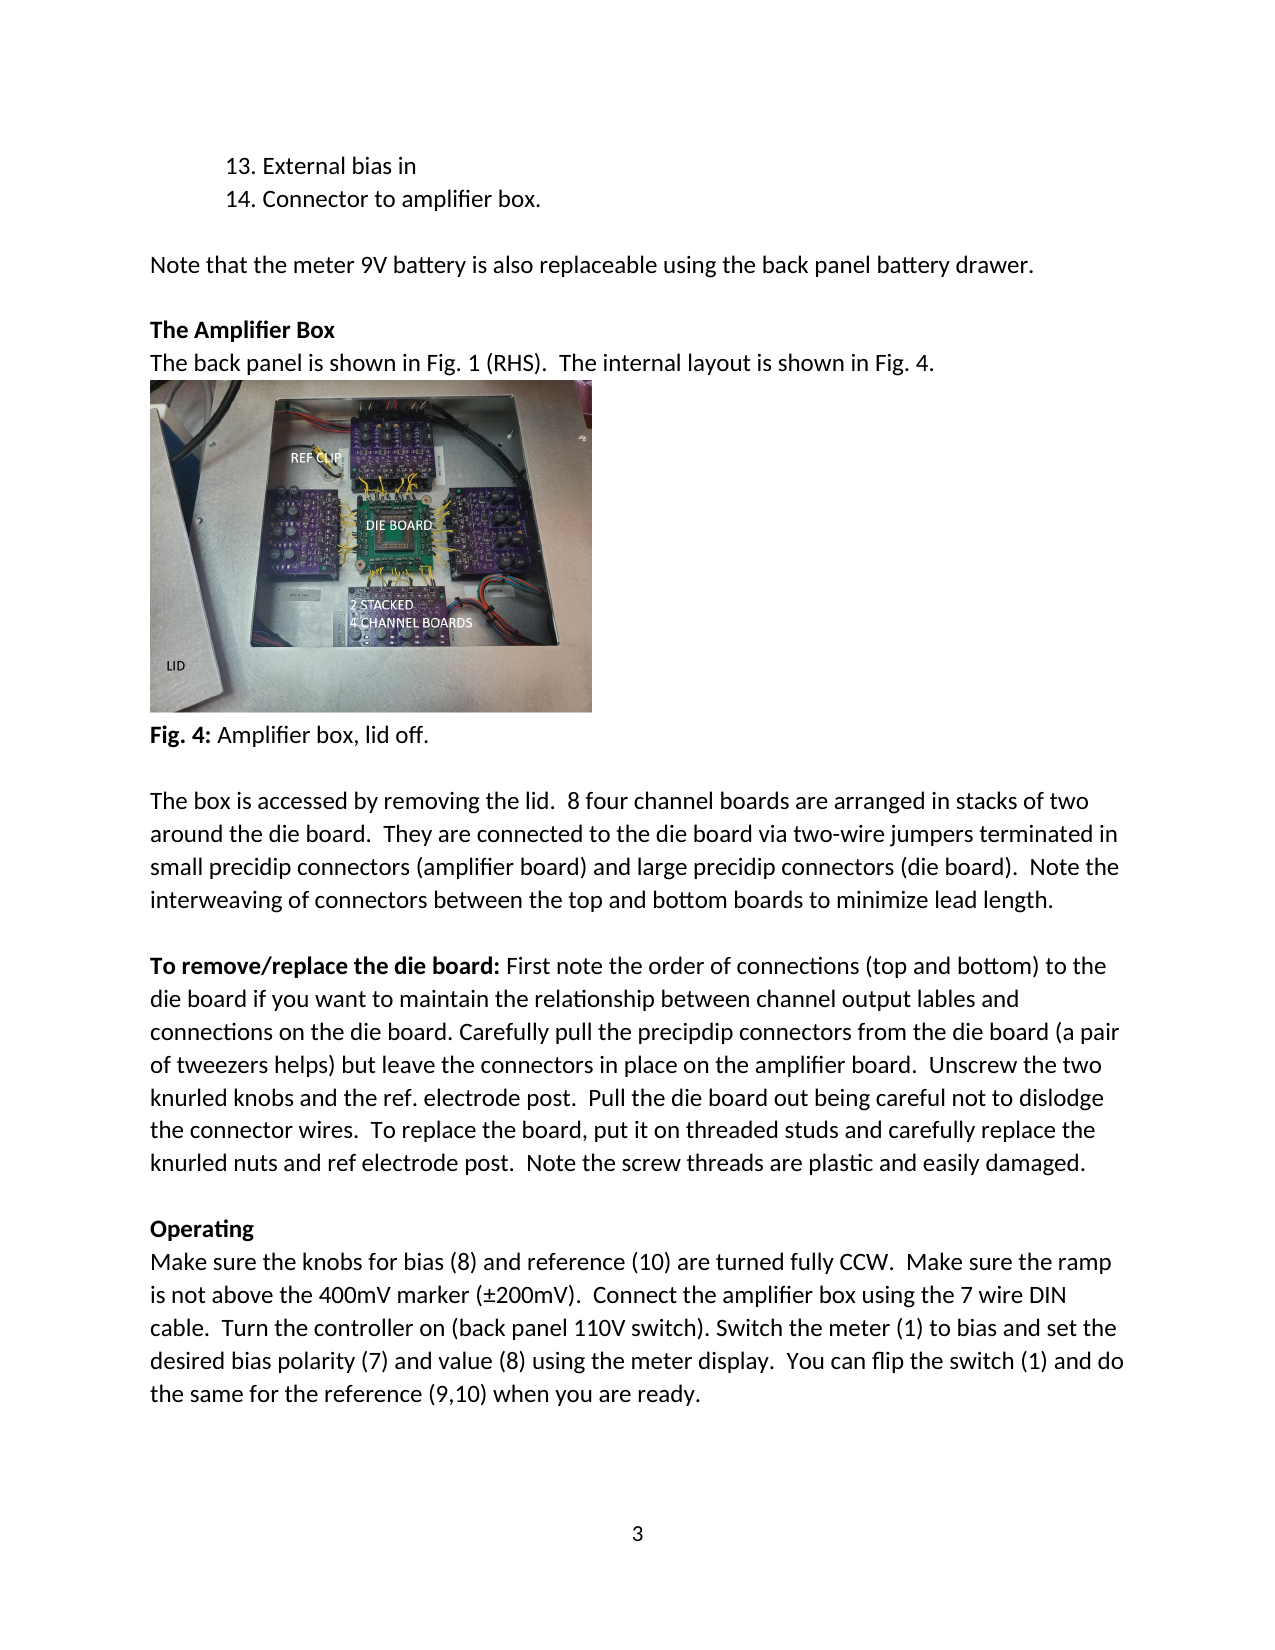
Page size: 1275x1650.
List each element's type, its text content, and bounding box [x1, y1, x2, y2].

text To remove/replace the die board: First note the order of connections (top and bottom) to the die board if you want to maintain the relationship between channel output lables and connections on the die board. Carefully pull the precipdip connectors from the die board (a pair of tweezers helps) but leave the connectors in place on the amplifier board. Unscrew the two knurled knobs and the ref. electrode post. Pull the die board out being careful not to dislodge the connector wires. To replace the board, put it on threaded studs and carefully replace the knurled nuts and ref electrode post. Note the screw threads are plastic and easily damaged. [150, 950, 1125, 1178]
text The box is accessed by removing the lid. 8 four channel boards are arranged in stacks of two around the die board. They are connected to the die board via two-wire jumpers terminated in small precidip connectors (amplifier board) and large precidip connectors (die board). Note the interweaving of connectors between the top and bottom boards to minimize lead length. [150, 785, 1125, 915]
text Note that the meter 9V battery is also replaceable using the back panel battery drawer. [150, 249, 1125, 279]
text Make sure the knobs for bias (8) and reference (10) are turned fully CCW. Make sure the ramp is not above the 400mV marker (±200mV). Connect the amplifier box using the 7 wire DIN cable. Turn the controller on (back panel 110V switch). Switch the meter (1) to bias and set the desired bias polarity (7) and value (8) using the meter display. You can flip the switch (1) and do the same for the reference (9,10) when you are ready. [150, 1246, 1125, 1408]
text The back panel is shown in Fig. 1 (RHS). The internal layout is shown in Fig. 4. [150, 347, 1125, 378]
picture [150, 380, 593, 718]
text The Amplifier Box [150, 314, 1125, 345]
text Operating [150, 1213, 1125, 1244]
text Fig. 4: Amplifier box, lid off. [150, 719, 1125, 750]
list External bias in [225, 150, 1125, 181]
list Connector to amplifier box. [225, 183, 1125, 213]
